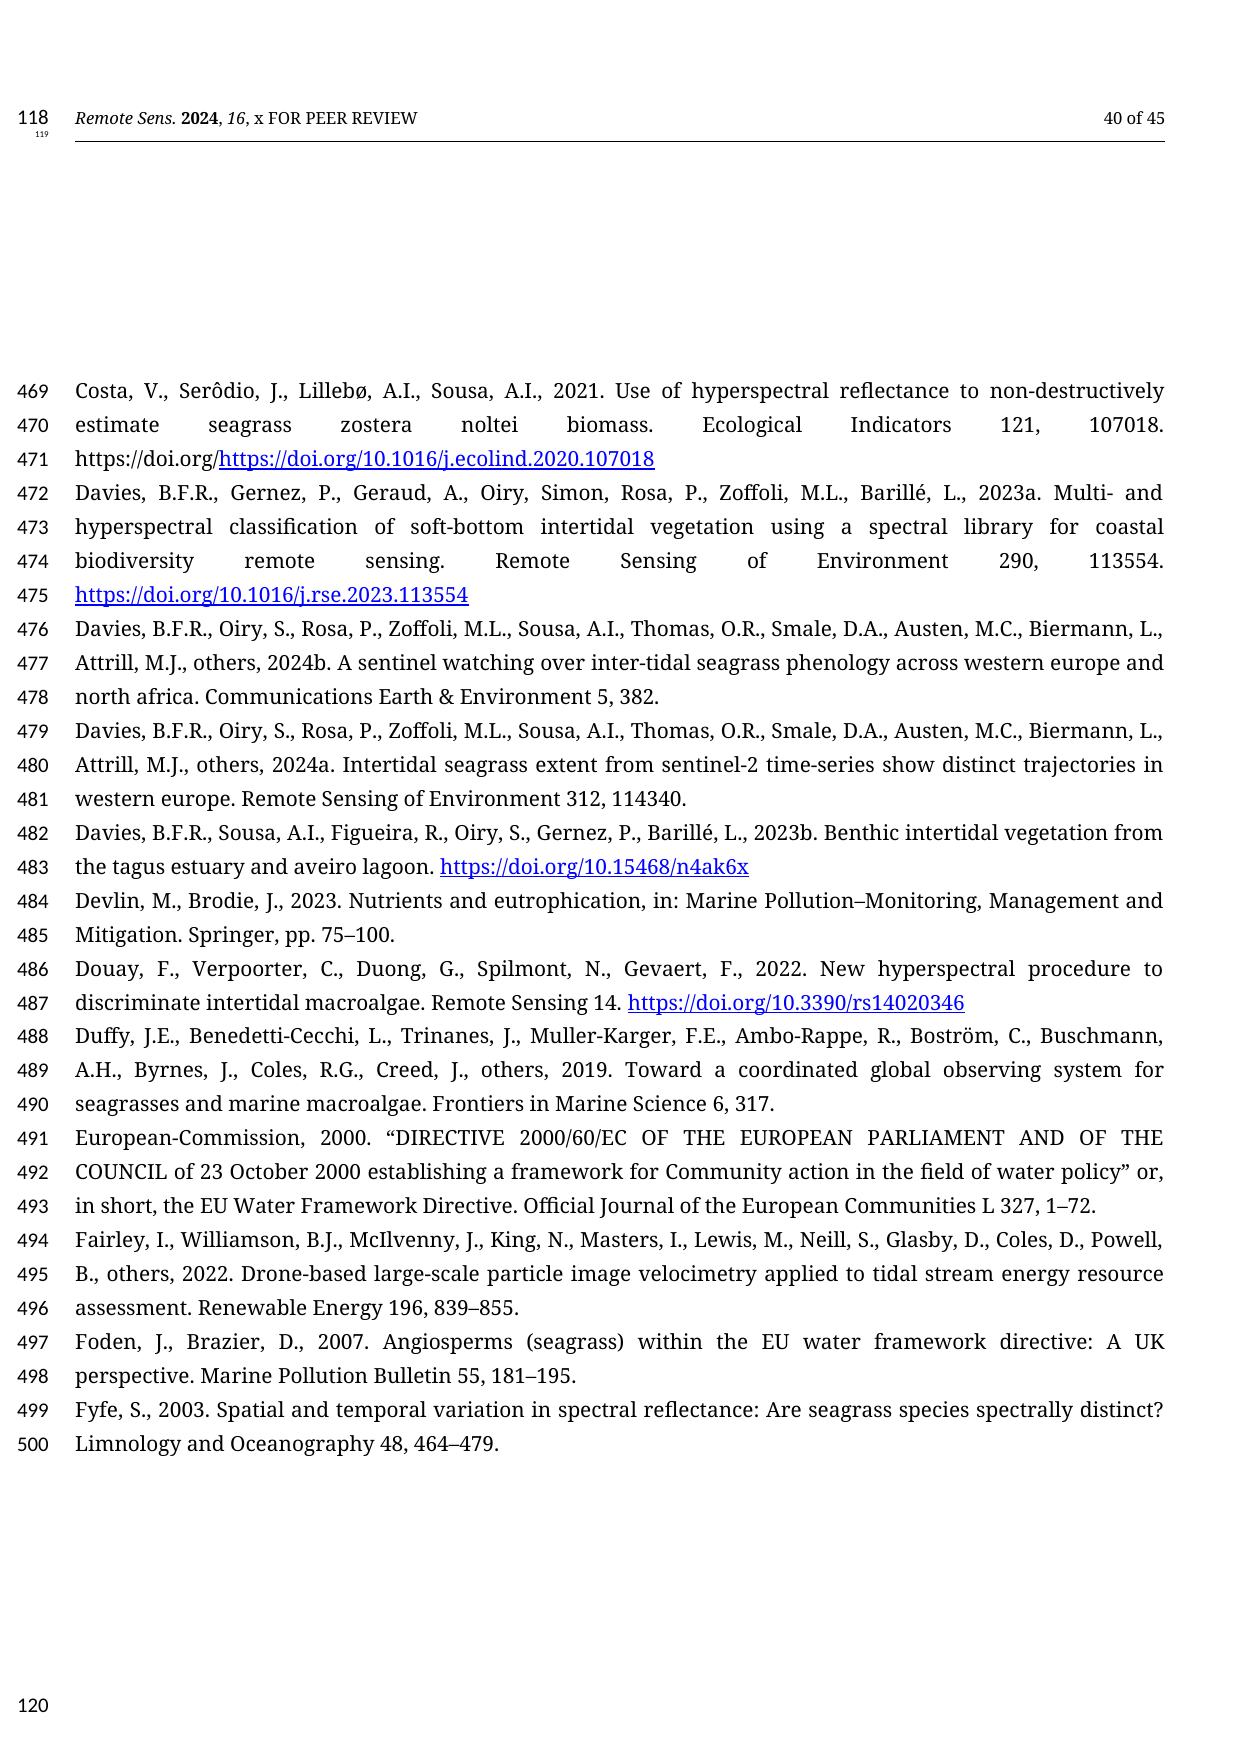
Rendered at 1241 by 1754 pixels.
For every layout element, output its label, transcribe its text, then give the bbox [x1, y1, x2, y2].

text Devlin, M., Brodie, J., 2023. Nutrients and eutrophication, in: Marine Pollution–Monitoring, Management and Mitigation. Springer, pp. 75–100. [75, 883, 1165, 951]
text Davies, B.F.R., Sousa, A.I., Figueira, R., Oiry, S., Gernez, P., Barillé, L., 2023b. Benthic intertidal vegetation from the tagus estuary and aveiro lagoon. https://doi.org/10.15468/n4ak6x [75, 815, 1165, 883]
text Costa, V., Serôdio, J., Lillebø, A.I., Sousa, A.I., 2021. Use of hyperspectral reflectance to non-destructively estimate seagrass zostera noltei biomass. Ecological Indicators 121, 107018. https://doi.org/https://doi.org/10.1016/j.ecolind.2020.107018 [75, 374, 1165, 476]
text Davies, B.F.R., Oiry, S., Rosa, P., Zoffoli, M.L., Sousa, A.I., Thomas, O.R., Smale, D.A., Austen, M.C., Biermann, L., Attrill, M.J., others, 2024b. A sentinel watching over inter-tidal seagrass phenology across western europe and north africa. Communications Earth & Environment 5, 382. [75, 611, 1165, 713]
text Fairley, I., Williamson, B.J., McIlvenny, J., King, N., Masters, I., Lewis, M., Neill, S., Glasby, D., Coles, D., Powell, B., others, 2022. Drone-based large-scale particle image velocimetry applied to tidal stream energy resource assessment. Renewable Energy 196, 839–855. [75, 1223, 1165, 1324]
text Fyfe, S., 2003. Spatial and temporal variation in spectral reflectance: Are seagrass species spectrally distinct? Limnology and Oceanography 48, 464–479. [75, 1392, 1165, 1460]
text Douay, F., Verpoorter, C., Duong, G., Spilmont, N., Gevaert, F., 2022. New hyperspectral procedure to discriminate intertidal macroalgae. Remote Sensing 14. https://doi.org/10.3390/rs14020346 [75, 951, 1165, 1019]
text Foden, J., Brazier, D., 2007. Angiosperms (seagrass) within the EU water framework directive: A UK perspective. Marine Pollution Bulletin 55, 181–195. [75, 1324, 1165, 1392]
text Duffy, J.E., Benedetti-Cecchi, L., Trinanes, J., Muller-Karger, F.E., Ambo-Rappe, R., Boström, C., Buschmann, A.H., Byrnes, J., Coles, R.G., Creed, J., others, 2019. Toward a coordinated global observing system for seagrasses and marine macroalgae. Frontiers in Marine Science 6, 317. [75, 1019, 1165, 1121]
text Davies, B.F.R., Gernez, P., Geraud, A., Oiry, Simon, Rosa, P., Zoffoli, M.L., Barillé, L., 2023a. Multi- and hyperspectral classification of soft-bottom intertidal vegetation using a spectral library for coastal biodiversity remote sensing. Remote Sensing of Environment 290, 113554. https://doi.org/10.1016/j.rse.2023.113554 [75, 476, 1165, 611]
text European-Commission, 2000. “DIRECTIVE 2000/60/EC OF THE EUROPEAN PARLIAMENT AND OF THE COUNCIL of 23 October 2000 establishing a framework for Community action in the field of water policy” or, in short, the EU Water Framework Directive. Official Journal of the European Communities L 327, 1–72. [75, 1121, 1165, 1223]
text Davies, B.F.R., Oiry, S., Rosa, P., Zoffoli, M.L., Sousa, A.I., Thomas, O.R., Smale, D.A., Austen, M.C., Biermann, L., Attrill, M.J., others, 2024a. Intertidal seagrass extent from sentinel-2 time-series show distinct trajectories in western europe. Remote Sensing of Environment 312, 114340. [75, 713, 1165, 815]
